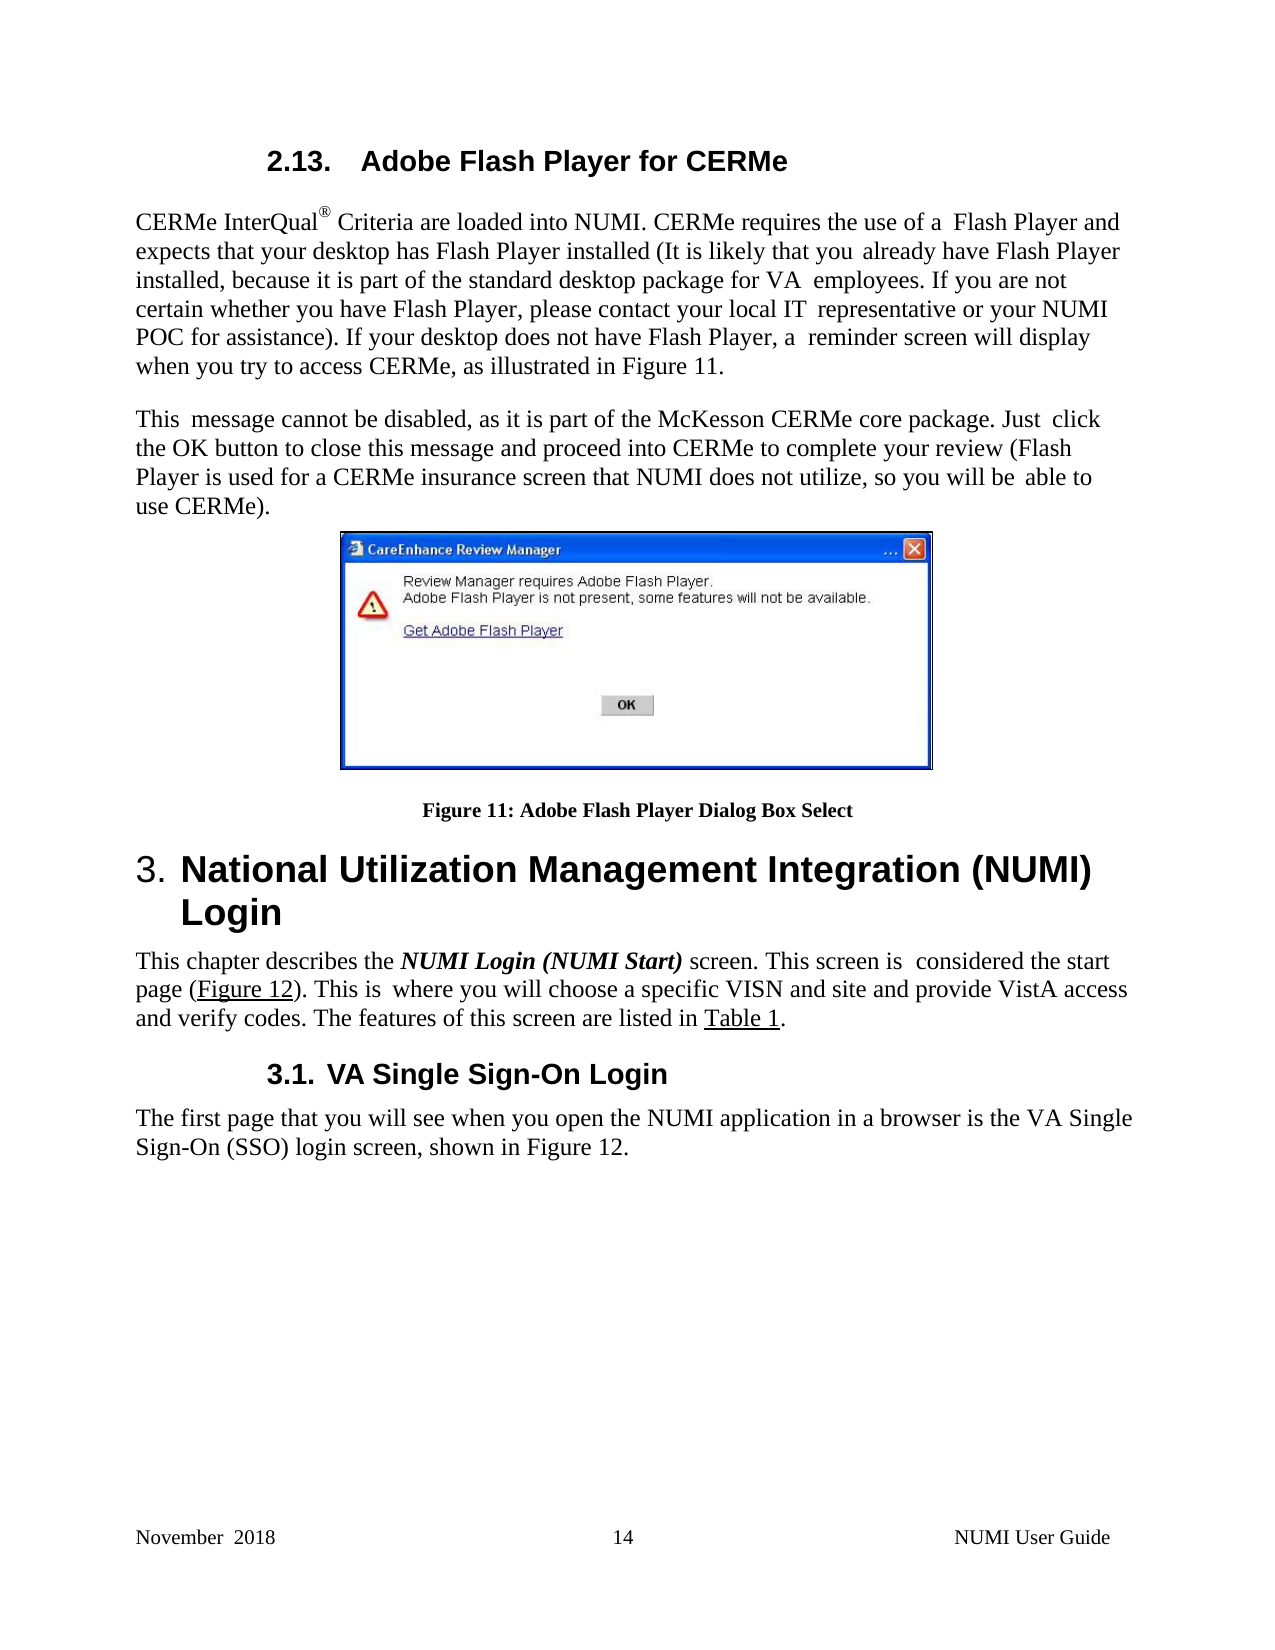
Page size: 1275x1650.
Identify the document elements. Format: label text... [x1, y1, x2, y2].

text The first page that you will see when you open the NUMI application in a browser is the VA Single Sign-On (SSO) login screen, shown in Figure 12. [135, 1103, 1139, 1161]
subtitle VA Single Sign-On Login [267, 1057, 1139, 1091]
subtitle Adobe Flash Player for CERMe [267, 144, 1139, 177]
text This chapter describes the NUMI Login (NUMI Start) screen. This screen is considered the start page (Figure 12). This is where you will choose a specific VISN and site and provide VistA access and verify codes. The features of this screen are listed in Table 1. [135, 946, 1139, 1032]
subtitle National Utilization Management Integration (NUMI) Login [135, 847, 1139, 933]
text CERMe InterQual® Criteria are loaded into NUMI. CERMe requires the use of a Flash Player and expects that your desktop has Flash Player installed (It is likely that you already have Flash Player installed, because it is part of the standard desktop package for VA employees. If you are not certain whether you have Flash Player, please contact your local IT representative or your NUMI POC for assistance). If your desktop does not have Flash Player, a reminder screen will display when you try to access CERMe, as illustrated in Figure 11. [135, 202, 1129, 380]
text Figure 11: Adobe Flash Player Dialog Box Select [135, 798, 1139, 822]
picture [341, 533, 931, 769]
text This message cannot be disabled, as it is part of the McKesson CERMe core package. Just click the OK button to close this message and proceed into CERMe to complete your review (Flash Player is used for a CERMe insurance screen that NUMI does not utilize, so you will be able to use CERMe). [135, 404, 1129, 519]
